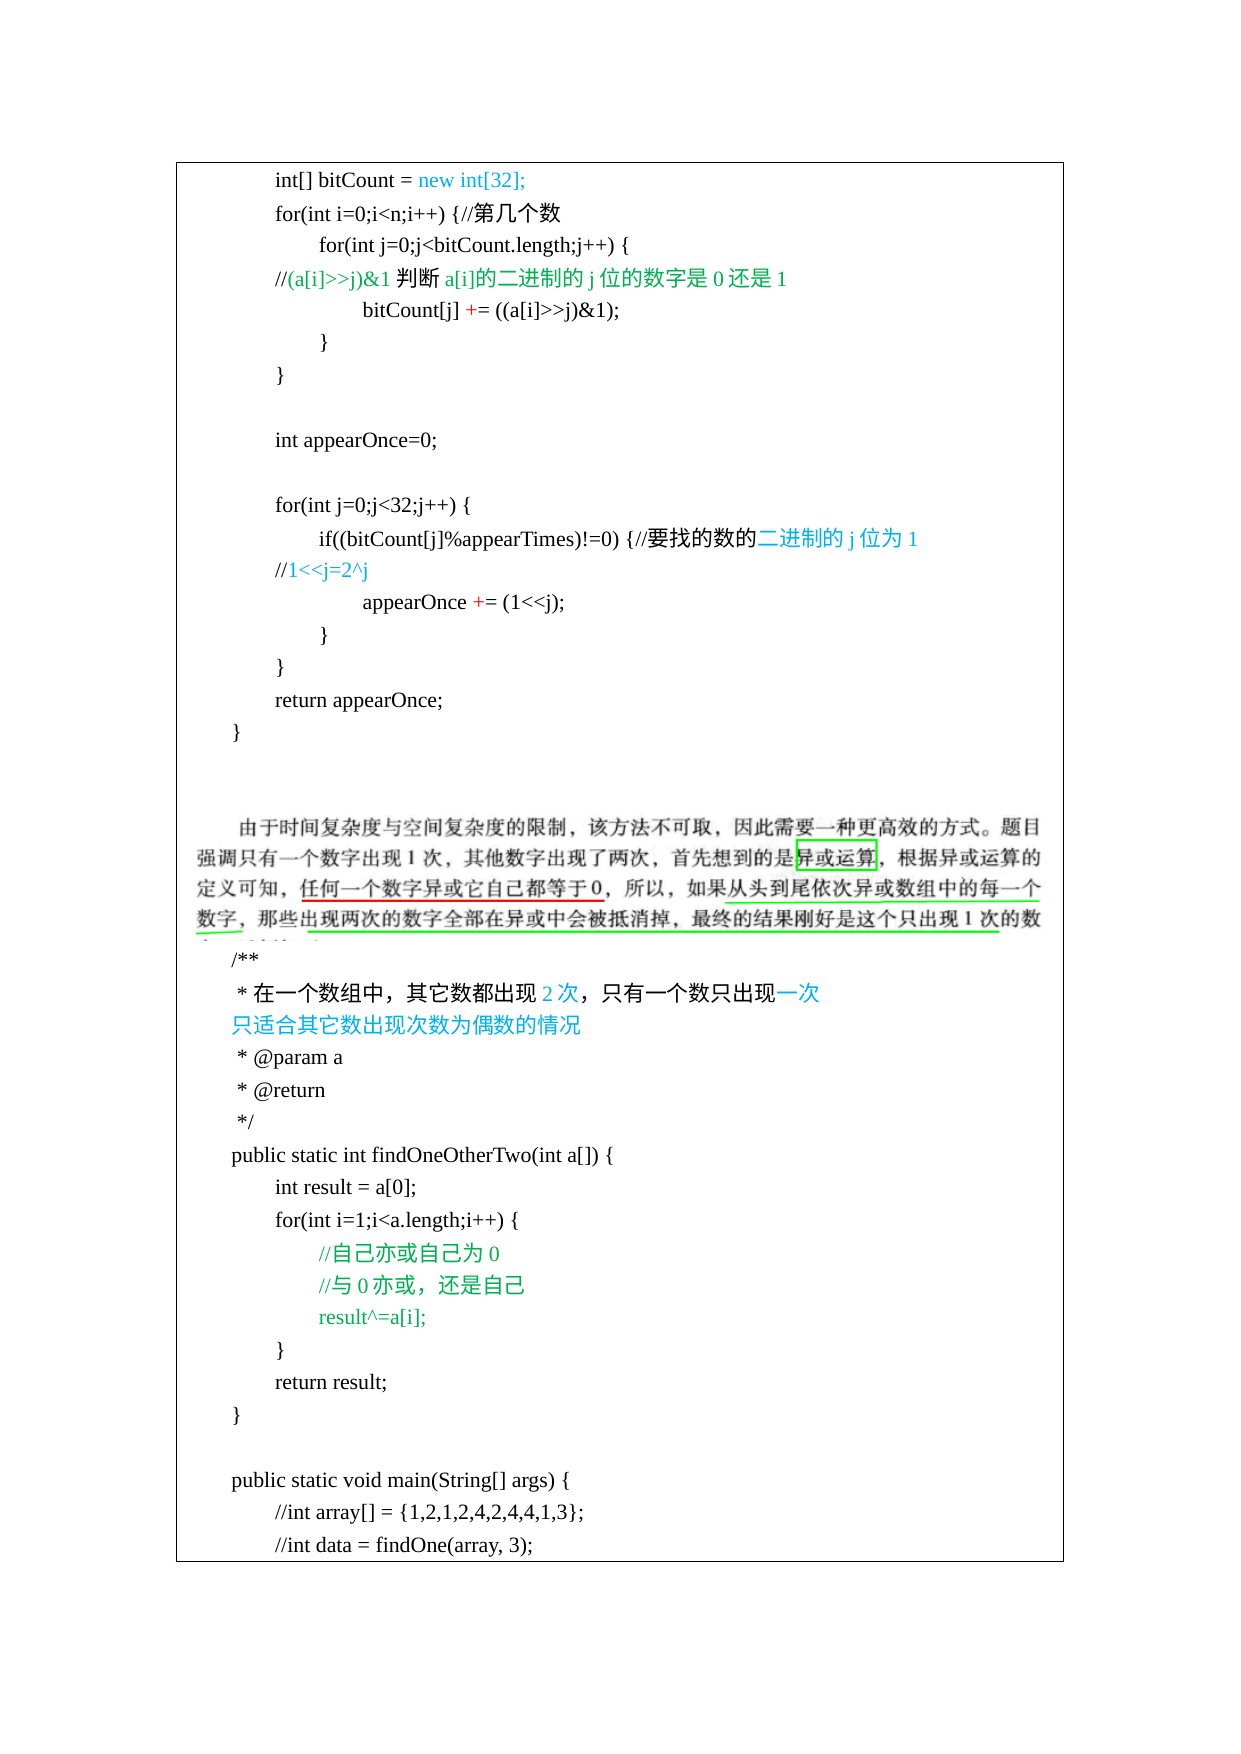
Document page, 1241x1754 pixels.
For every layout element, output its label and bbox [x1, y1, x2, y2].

picture [513, 174, 518, 190]
picture [311, 565, 321, 575]
picture [352, 565, 357, 573]
picture [538, 1015, 543, 1035]
table_header [177, 163, 1063, 1561]
picture [187, 815, 1053, 941]
